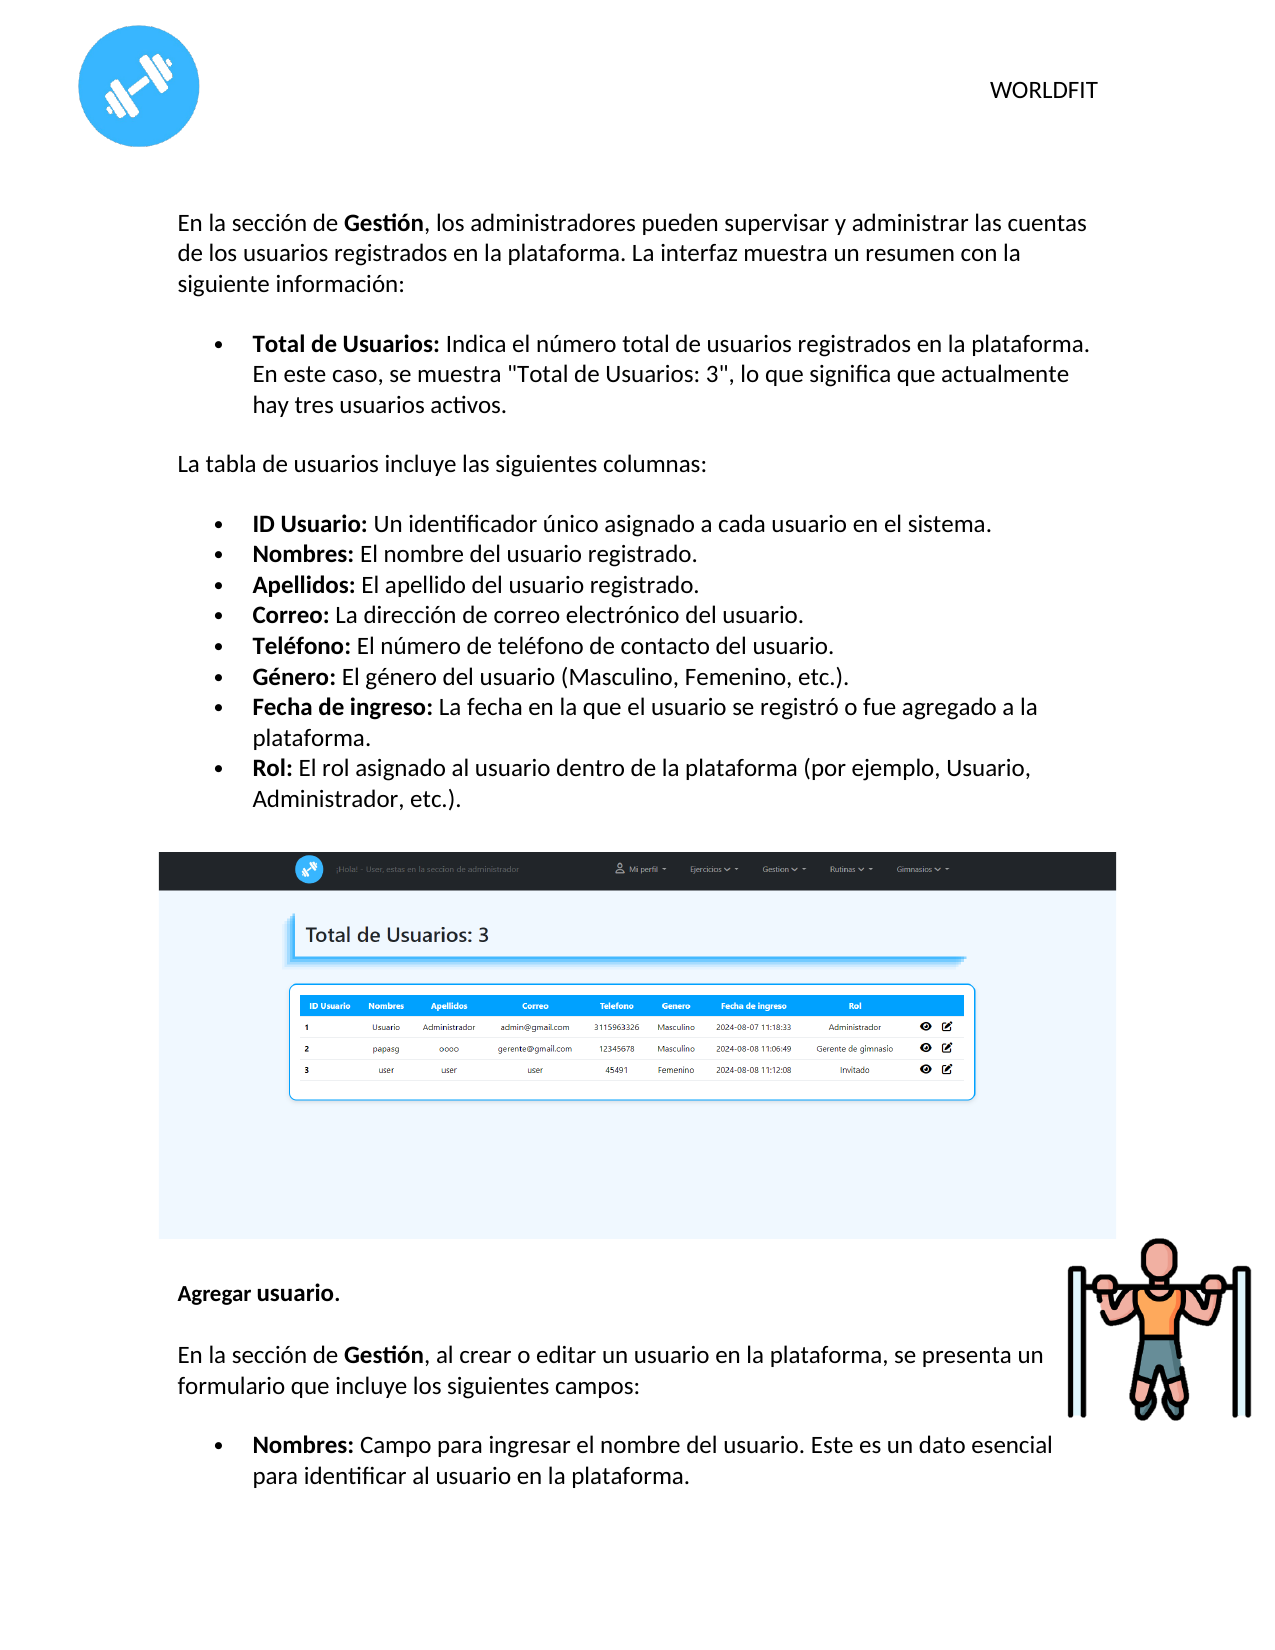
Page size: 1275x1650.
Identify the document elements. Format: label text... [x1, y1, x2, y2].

list Nombres: El nombre del usuario registrado. [215, 539, 1098, 569]
picture [158, 852, 1275, 1462]
text En la sección de Gestión, los administradores pueden supervisar y administrar las cuentas de los usuarios registrados en la plataforma. La interfaz muestra un resumen con la siguiente información: [177, 207, 1098, 298]
list Teléfono: El número de teléfono de contacto del usuario. [215, 630, 1098, 661]
list Apellidos: El apellido del usuario registrado. [215, 569, 1098, 600]
text La tabla de usuarios incluye las siguientes columnas: [177, 448, 1098, 479]
picture [77, 25, 200, 147]
text En la sección de Gestión, al crear o editar un usuario en la plataforma, se presenta un formulario que incluye los siguientes campos: [177, 1339, 998, 1400]
list Correo: La dirección de correo electrónico del usuario. [215, 600, 1098, 630]
list ID Usuario: Un identificador único asignado a cada usuario en el sistema. [215, 508, 1098, 539]
list Nombres: Campo para ingresar el nombre del usuario. Este es un dato esencial para identificar al usuario en la plataforma. [215, 1429, 1098, 1491]
list Género: El género del usuario (Masculino, Femenino, etc.). [215, 661, 1098, 691]
list Total de Usuarios: Indica el número total de usuarios registrados en la plataforma. En este caso, se muestra "Total de Usuarios: 3", lo que significa que actualmente hay tres usuarios activos. [215, 328, 1098, 419]
list Fecha de ingreso: La fecha en la que el usuario se registró o fue agregado a la plataforma. [215, 691, 1098, 752]
text Agregar usuario. [177, 1277, 998, 1308]
list Rol: El rol asignado al usuario dentro de la plataforma (por ejemplo, Usuario, Administrador, etc.). [215, 752, 1098, 813]
